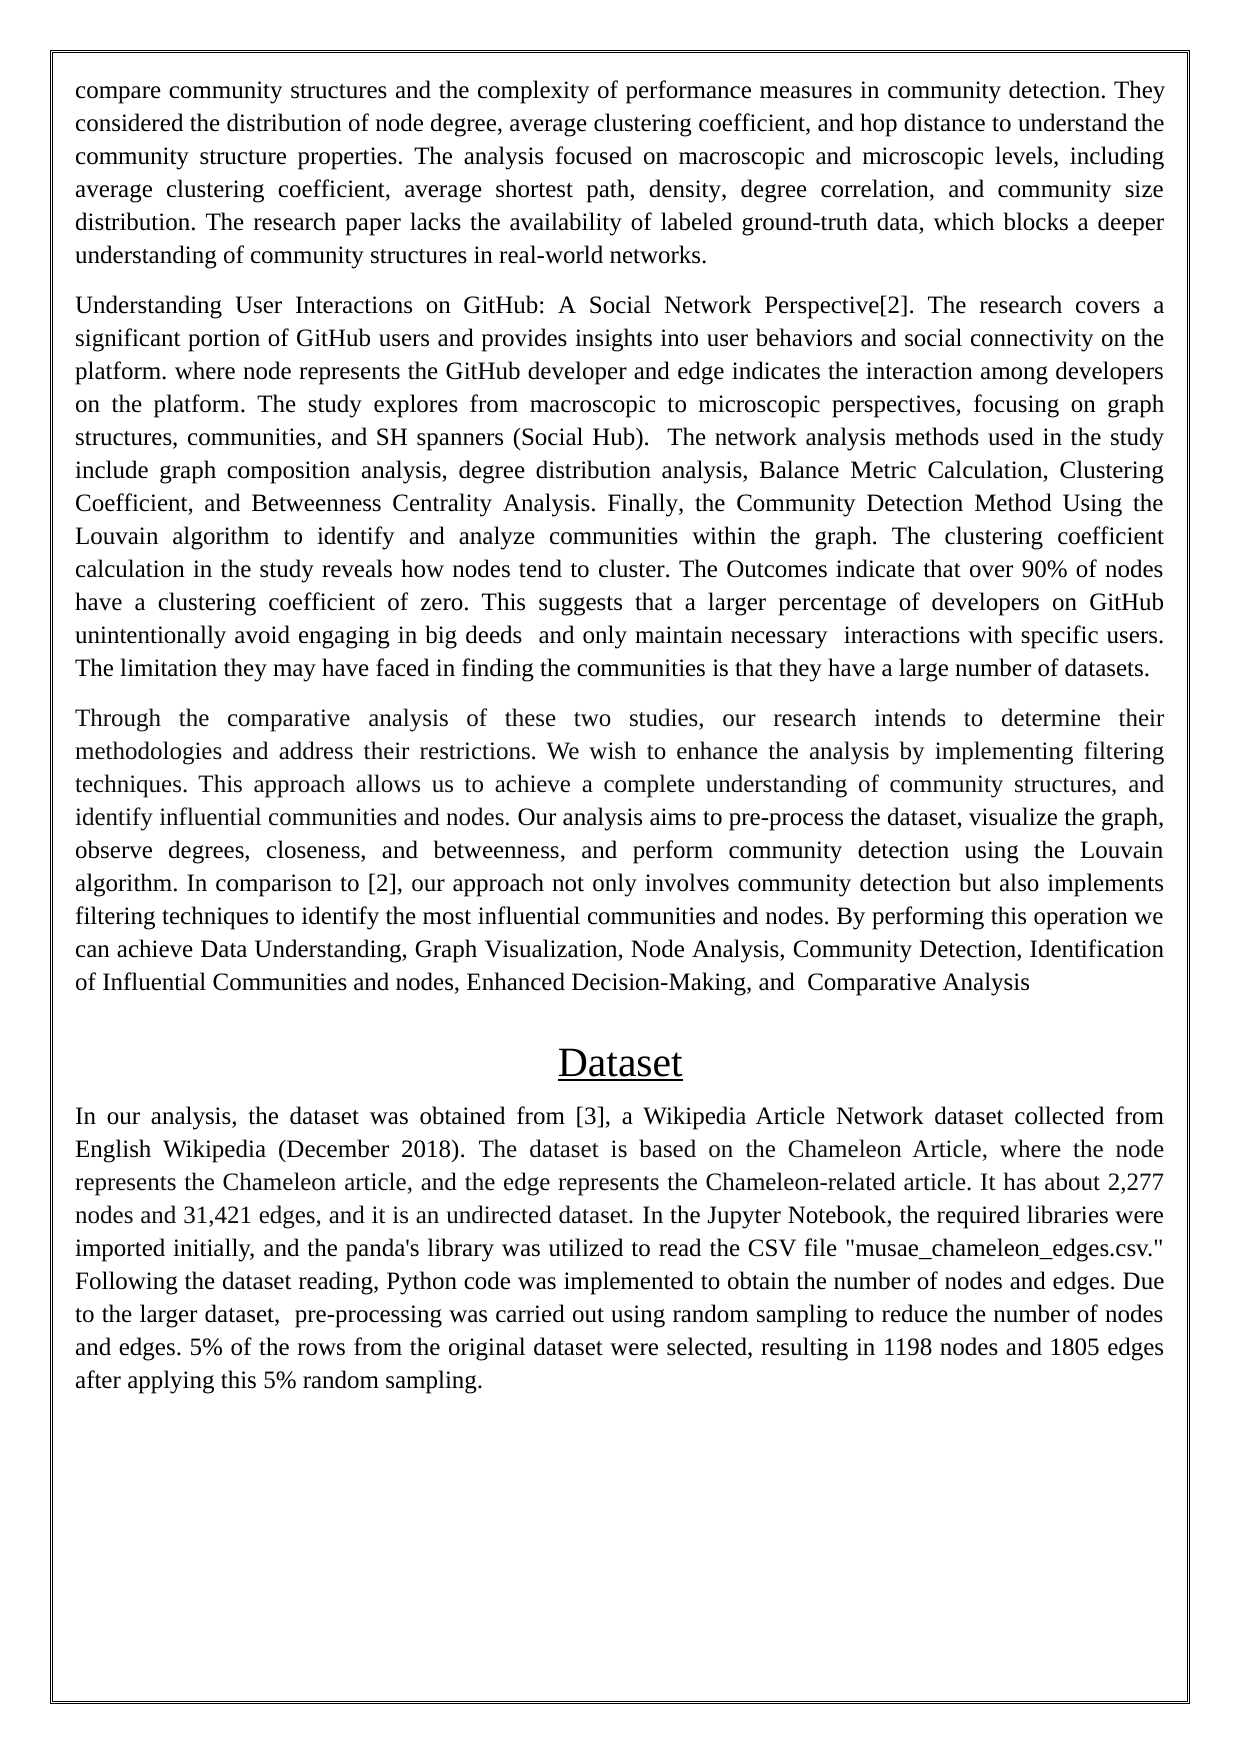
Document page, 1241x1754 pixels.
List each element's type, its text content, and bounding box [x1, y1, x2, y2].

text Through the comparative analysis of these two studies, our research intends to determine their methodologies and address their restrictions. We wish to enhance the analysis by implementing filtering techniques. This approach allows us to achieve a complete understanding of community structures, and identify influential communities and nodes. Our analysis aims to pre-process the dataset, visualize the graph, observe degrees, closeness, and betweenness, and perform community detection using the Louvain algorithm. In comparison to [2], our approach not only involves community detection but also implements filtering techniques to identify the most influential communities and nodes. By performing this operation we can achieve Data Understanding, Graph Visualization, Node Analysis, Community Detection, Identification of Influential Communities and nodes, Enhanced Decision-Making, and Comparative Analysis [75, 797, 1165, 996]
text In our analysis, the dataset was obtained from [3], a Wikipedia Article Network dataset collected from English Wikipedia (December 2018). The dataset is based on the Chameleon Article, where the node represents the Chameleon article, and the edge represents the Chameleon-related article. It has about 2,277 nodes and 31,421 edges, and it is an undirected dataset. In the Jupyter Notebook, the required libraries were imported initially, and the panda's library was utilized to read the CSV file "musae_chameleon_edges.csv." Following the dataset reading, Python code was implemented to obtain the number of nodes and edges. Due to the larger dataset, pre-processing was carried out using random sampling to reduce the number of nodes and edges. 5% of the rows from the original dataset were selected, resulting in 1198 nodes and 1805 edges after applying this 5% random sampling. [75, 1196, 1165, 1394]
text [75, 75, 1165, 269]
text Understanding User Interactions on GitHub: A Social Network Perspective[2]. The research covers a significant portion of GitHub users and provides insights into user behaviors and social connectivity on the platform. where node represents the GitHub developer and edge indicates the interaction among developers on the platform. The study explores from macroscopic to microscopic perspectives, focusing on graph structures, communities, and SH spanners (Social Hub). The network analysis methods used in the study include graph composition analysis, degree distribution analysis, Balance Metric Calculation, Clustering Coefficient, and Betweenness Centrality Analysis. Finally, the Community Detection Method Using the Louvain algorithm to identify and analyze communities within the graph. The clustering coefficient calculation in the study reveals how nodes tend to cluster. The Outcomes indicate that over 90% of nodes have a clustering coefficient of zero. This suggests that a larger percentage of developers on GitHub unintentionally avoid engaging in big deeds and only maintain necessary interactions with specific users. The limitation they may have faced in finding the communities is that they have a large number of datasets. [75, 290, 1165, 682]
text In our analysis, the dataset was obtained from [3], a Wikipedia Article Network dataset collected from English Wikipedia (December 2018). The dataset is based on the Chameleon Article, where the node represents the Chameleon article, and the edge represents the Chameleon-related article. It has about 2,277 nodes and 31,421 edges, and it is an undirected dataset. In the Jupyter Notebook, the required libraries were imported initially, and the panda's library was utilized to read the CSV file "musae_chameleon_edges.csv." Following the dataset reading, Python code was implemented to obtain the number of nodes and edges. Due to the larger dataset, pre-processing was carried out using random sampling to reduce the number of nodes and edges. 5% of the rows from the original dataset were selected, resulting in 1198 nodes and 1805 edges after applying this 5% random sampling. [75, 1101, 1165, 1167]
subtitle Dataset [75, 1037, 1165, 1085]
